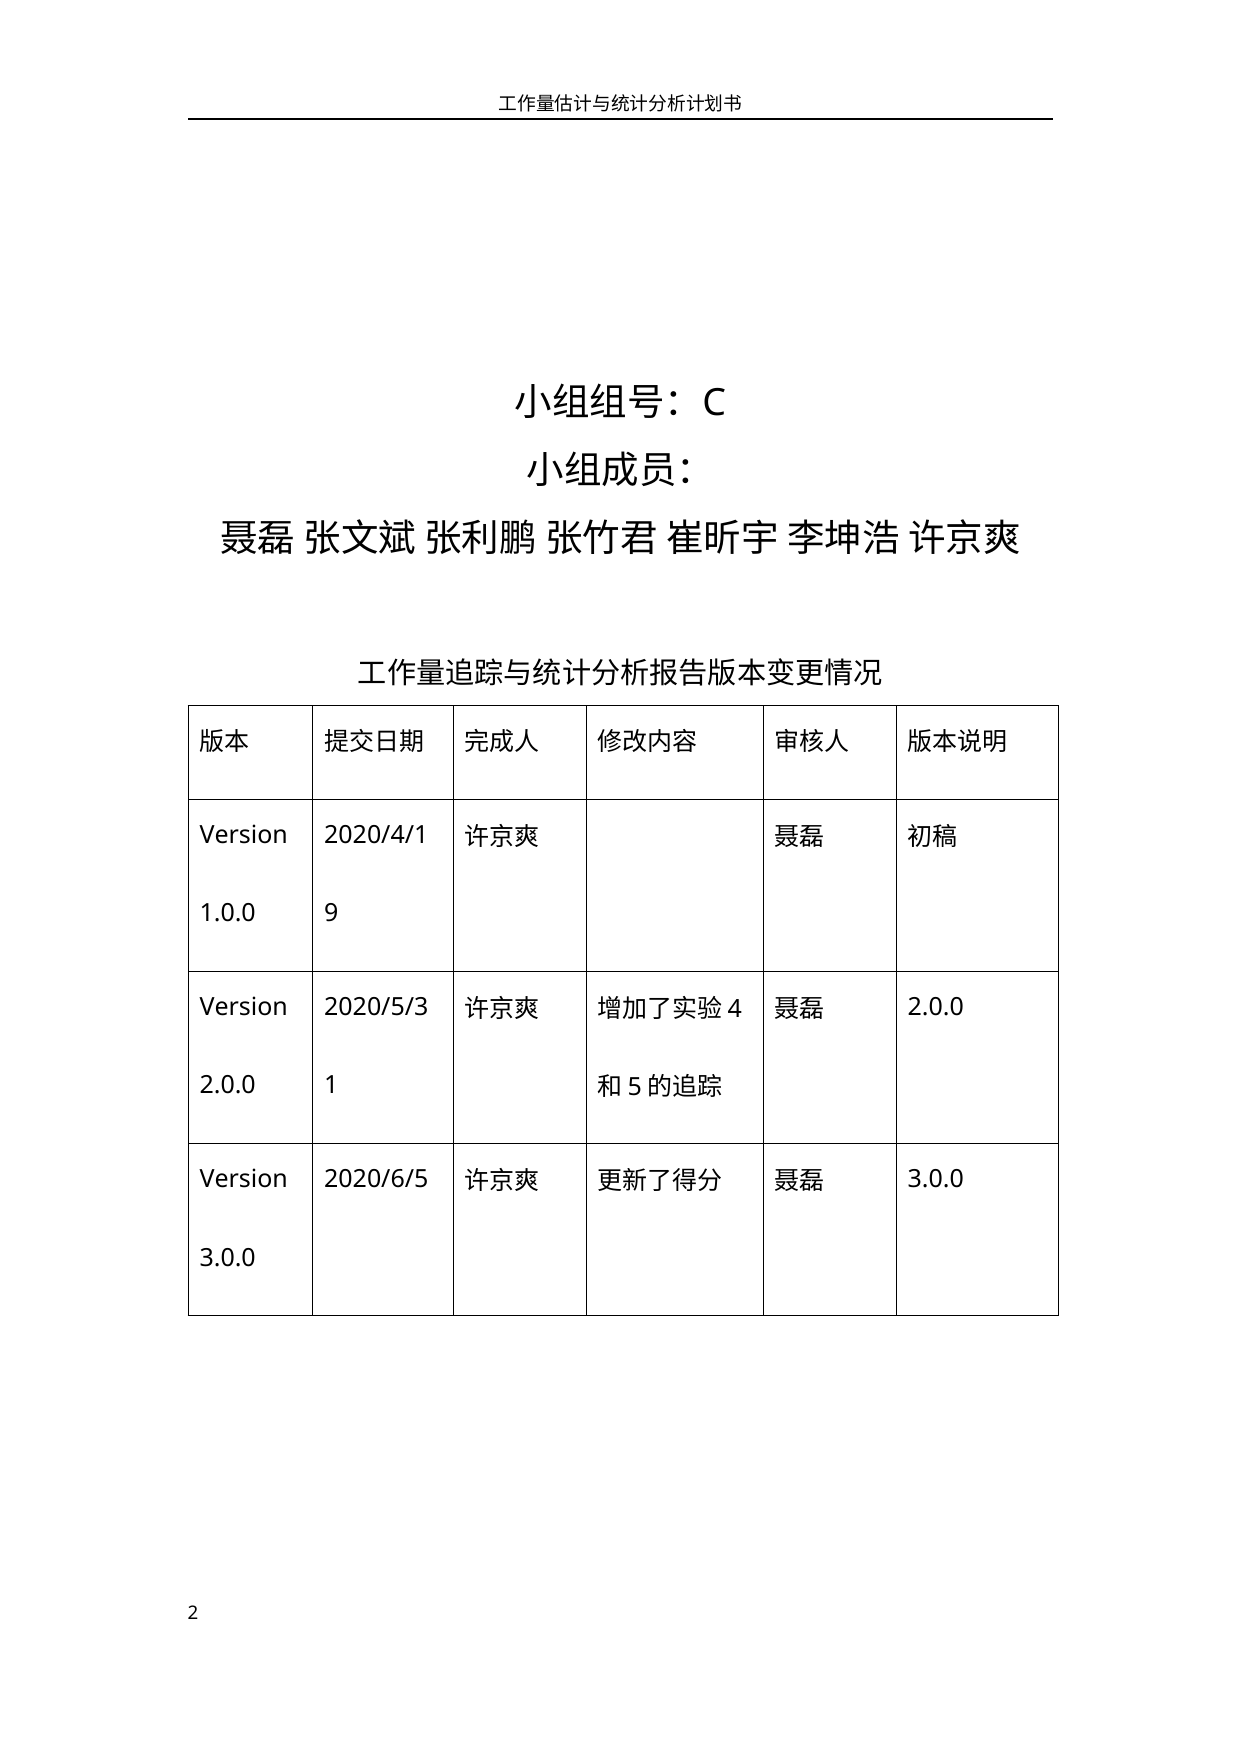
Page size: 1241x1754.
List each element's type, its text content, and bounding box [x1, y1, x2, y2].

table_header 版本 [189, 706, 312, 799]
table_cell 3.0.0 [897, 1144, 1058, 1315]
table_header 审核人 [764, 706, 896, 799]
text 小组成员： [187, 433, 1053, 501]
text 工作量追踪与统计分析报告版本变更情况 [187, 637, 1053, 705]
table_cell 2.0.0 [897, 972, 1058, 1143]
table_cell [587, 800, 763, 971]
table_header 版本说明 [897, 706, 1058, 799]
text 聂磊 张文斌 张利鹏 张竹君 崔昕宇 李坤浩 许京爽 [187, 501, 1053, 569]
table_cell Version 2.0.0 [189, 972, 312, 1143]
table_cell 聂磊 [764, 1144, 896, 1315]
text 小组组号：C [187, 365, 1053, 433]
table_cell 聂磊 [764, 972, 896, 1143]
table_cell 更新了得分 [587, 1144, 763, 1315]
table_cell 2020/4/19 [313, 800, 453, 971]
table_header 完成人 [454, 706, 586, 799]
table_cell 许京爽 [454, 972, 586, 1143]
table_cell Version 3.0.0 [189, 1144, 312, 1315]
table_cell 2020/5/31 [313, 972, 453, 1143]
table_header 修改内容 [587, 706, 763, 799]
table_cell 许京爽 [454, 1144, 586, 1315]
table_cell 增加了实验4和5的追踪 [587, 972, 763, 1143]
table_cell 初稿 [897, 800, 1058, 971]
table_cell Version 1.0.0 [189, 800, 312, 971]
table_cell 许京爽 [454, 800, 586, 971]
table_header 提交日期 [313, 706, 453, 799]
table_cell 聂磊 [764, 800, 896, 971]
table_cell 2020/6/5 [313, 1144, 453, 1315]
